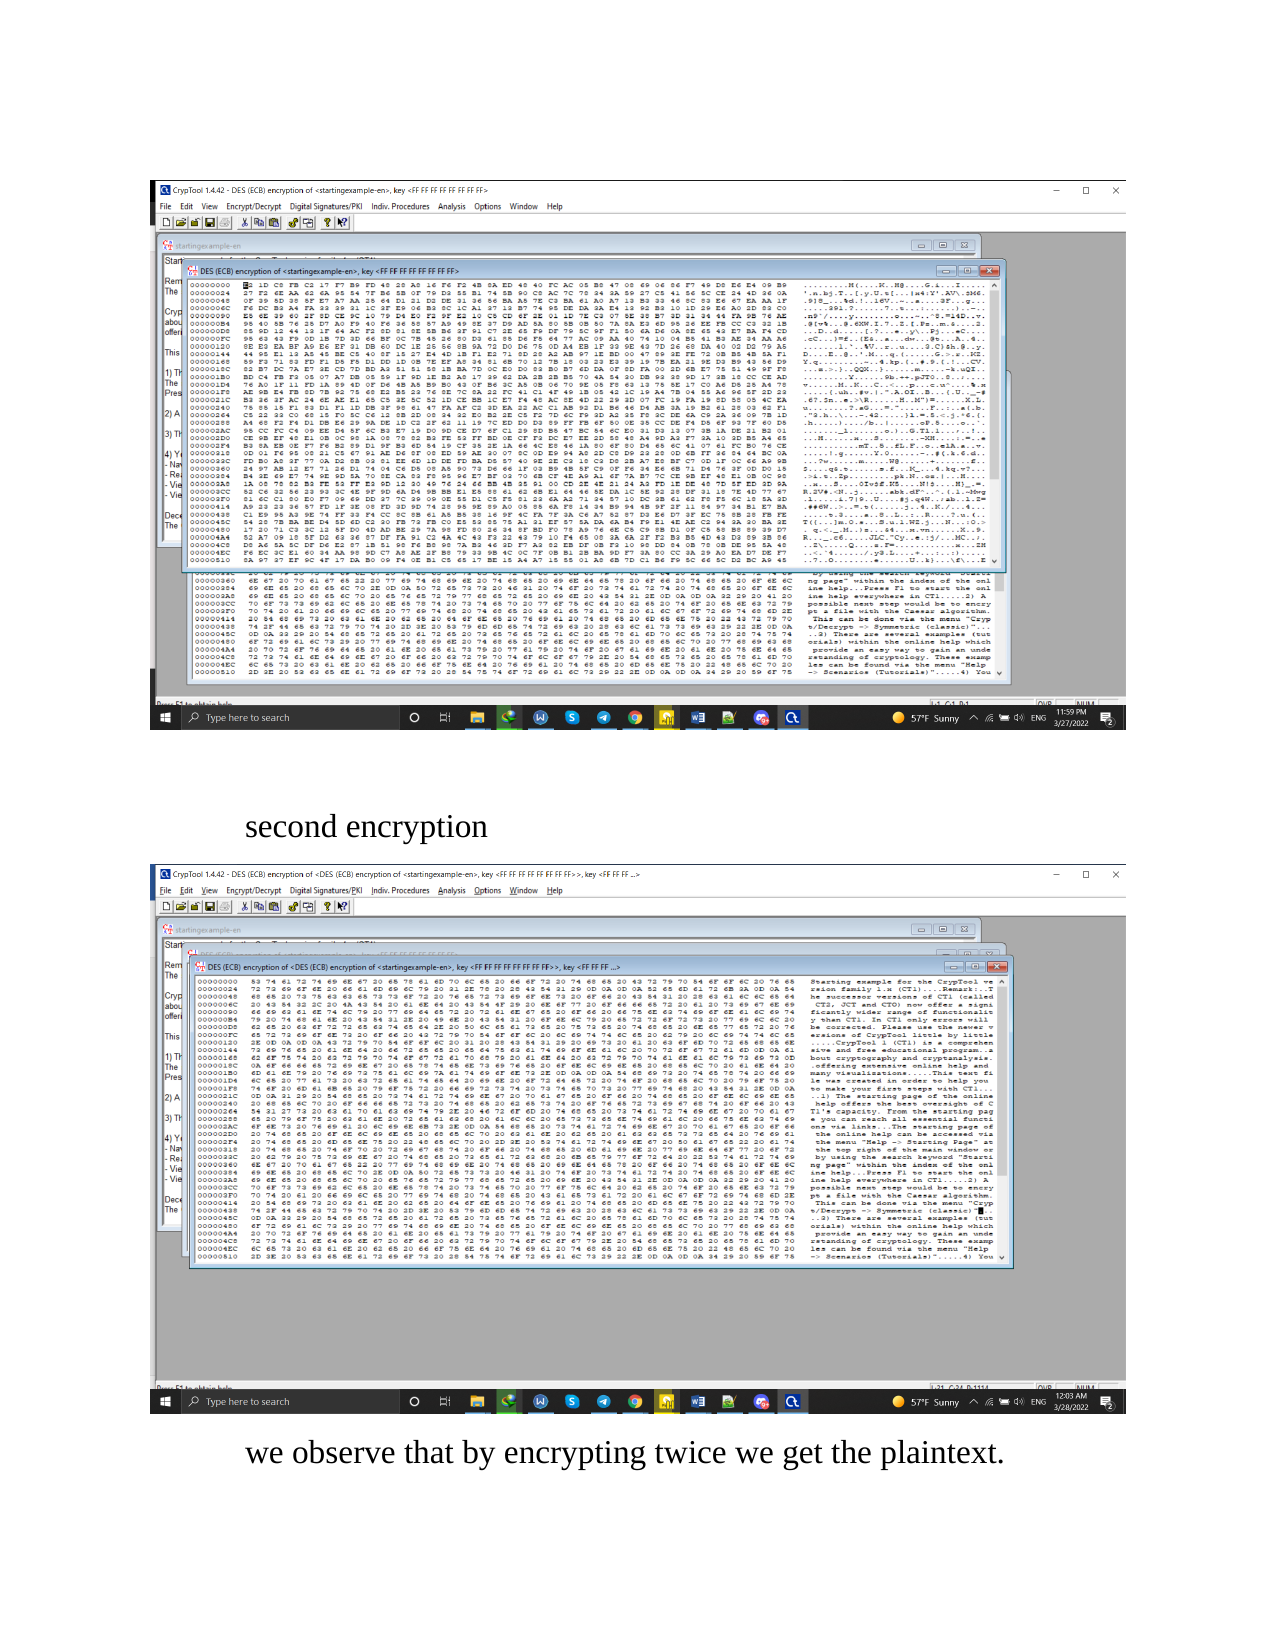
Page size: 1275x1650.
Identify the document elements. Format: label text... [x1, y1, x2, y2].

picture [150, 864, 1126, 1414]
text second encryption [150, 806, 1125, 844]
text we observe that by encrypting twice we get the plaintext. [150, 1432, 1125, 1471]
picture [150, 180, 1126, 730]
